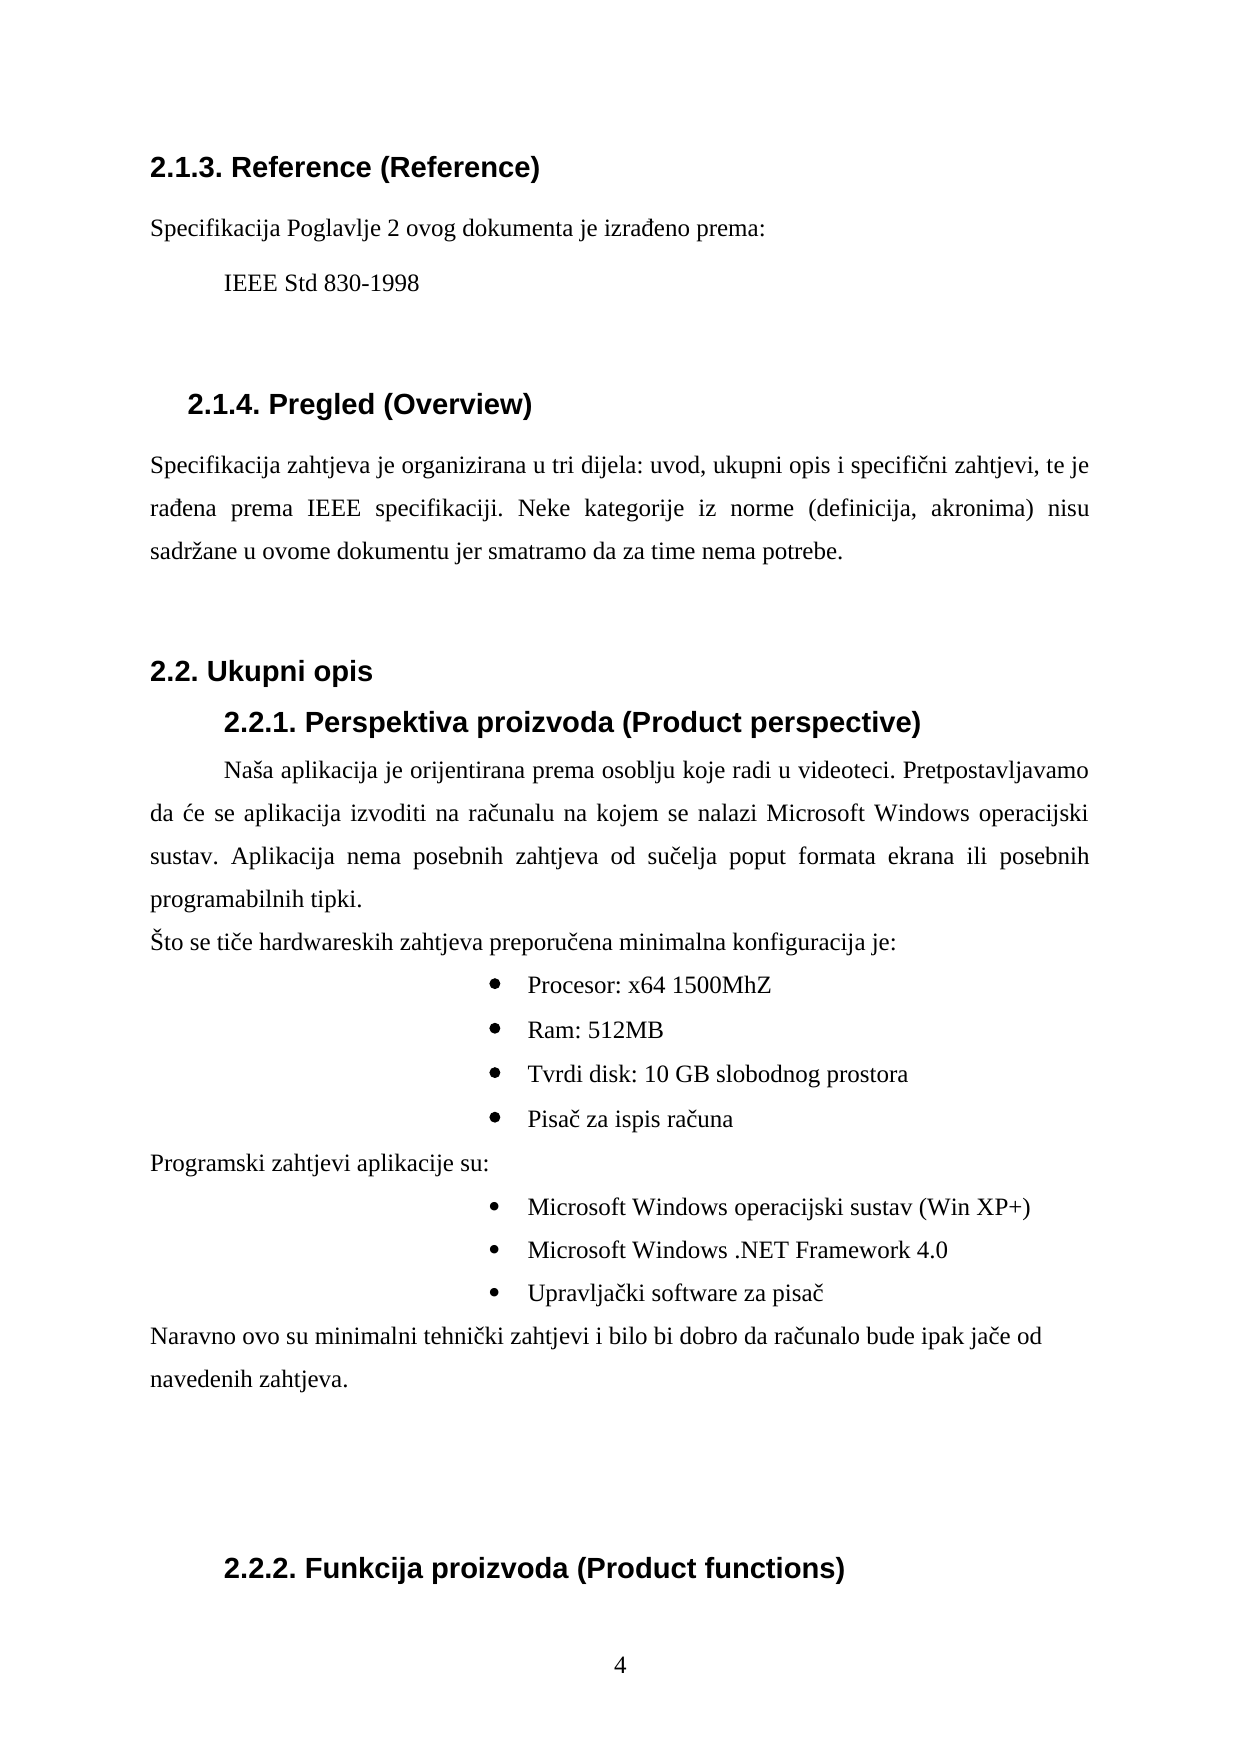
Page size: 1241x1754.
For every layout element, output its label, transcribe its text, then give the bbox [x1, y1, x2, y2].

list Programski zahtjevi aplikacije su: [150, 1148, 1090, 1177]
list Upravljački software za pisač [490, 1278, 1090, 1307]
text Specifikacija zahtjeva je organizirana u tri dijela: uvod, ukupni opis i specifični zahtjevi, te je rađena prema IEEE specifikaciji. Neke kategorije iz norme (definicija, akronima) nisu sadržane u ovome dokumentu jer smatramo da za time nema potrebe. [150, 450, 1090, 565]
list Microsoft Windows .NET Framework 4.0 [490, 1235, 1090, 1263]
list Tvrdi disk: 10 GB slobodnog prostora [490, 1059, 1090, 1089]
list Pisač za ispis računa [490, 1104, 1090, 1134]
list Naravno ovo su minimalni tehnički zahtjevi i bilo bi dobro da računalo bude ipak jače od navedenih zahtjeva. [150, 1321, 1090, 1393]
list Što se tiče hardwareskih zahtjeva preporučena minimalna konfiguracija je: [150, 927, 1090, 956]
list Microsoft Windows operacijski sustav (Win XP+) [490, 1192, 1090, 1220]
list Naša aplikacija je orijentirana prema osoblju koje radi u videoteci. Pretpostavljavamo da će se aplikacija izvoditi na računalu na kojem se nalazi Microsoft Windows operacijski sustav. Aplikacija nema posebnih zahtjeva od sučelja poput formata ekrana ili posebnih programabilnih tipki. [150, 755, 1090, 913]
list 2.2.1. Perspektiva proizvoda (Product perspective) [150, 705, 1090, 738]
list Ram: 512MB [490, 1015, 1090, 1045]
list 2.2.2. Funkcija proizvoda (Product functions) [150, 1551, 1090, 1584]
text 2.1.3. Reference (Reference) [150, 150, 1090, 183]
text 2.1.4. Pregled (Overview) [150, 387, 1090, 420]
text Specifikacija Poglavlje 2 ovog dokumenta je izrađeno prema: [150, 213, 1090, 242]
text IEEE Std 830-1998 [150, 268, 1090, 297]
text 2.2. Ukupni opis [150, 654, 1090, 688]
list Procesor: x64 1500MhZ [490, 971, 1090, 1000]
